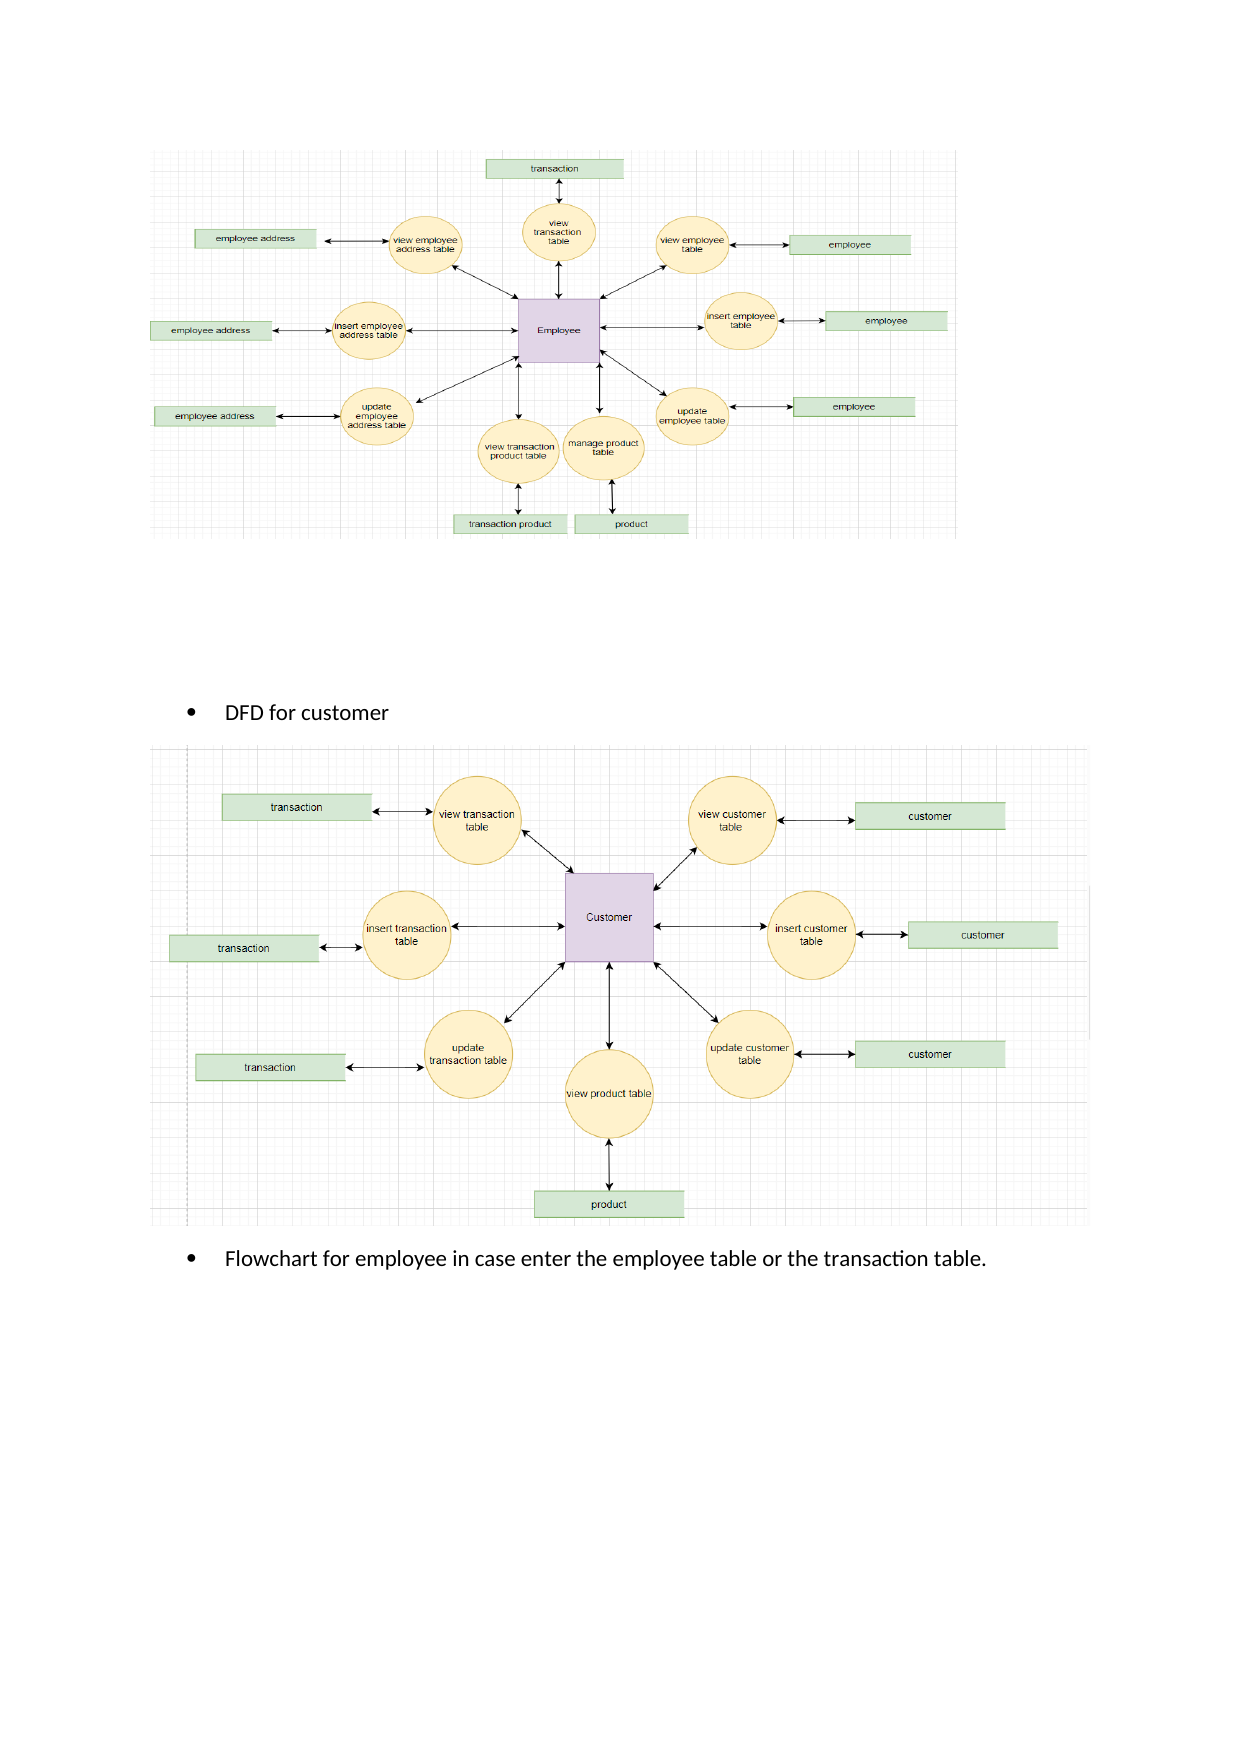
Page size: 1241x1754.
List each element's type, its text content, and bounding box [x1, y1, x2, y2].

list Flowchart for employee in case enter the employee table or the transaction table. [187, 1244, 1090, 1272]
picture [150, 150, 958, 539]
picture [150, 745, 1091, 1226]
list DFD for customer [187, 698, 1090, 726]
